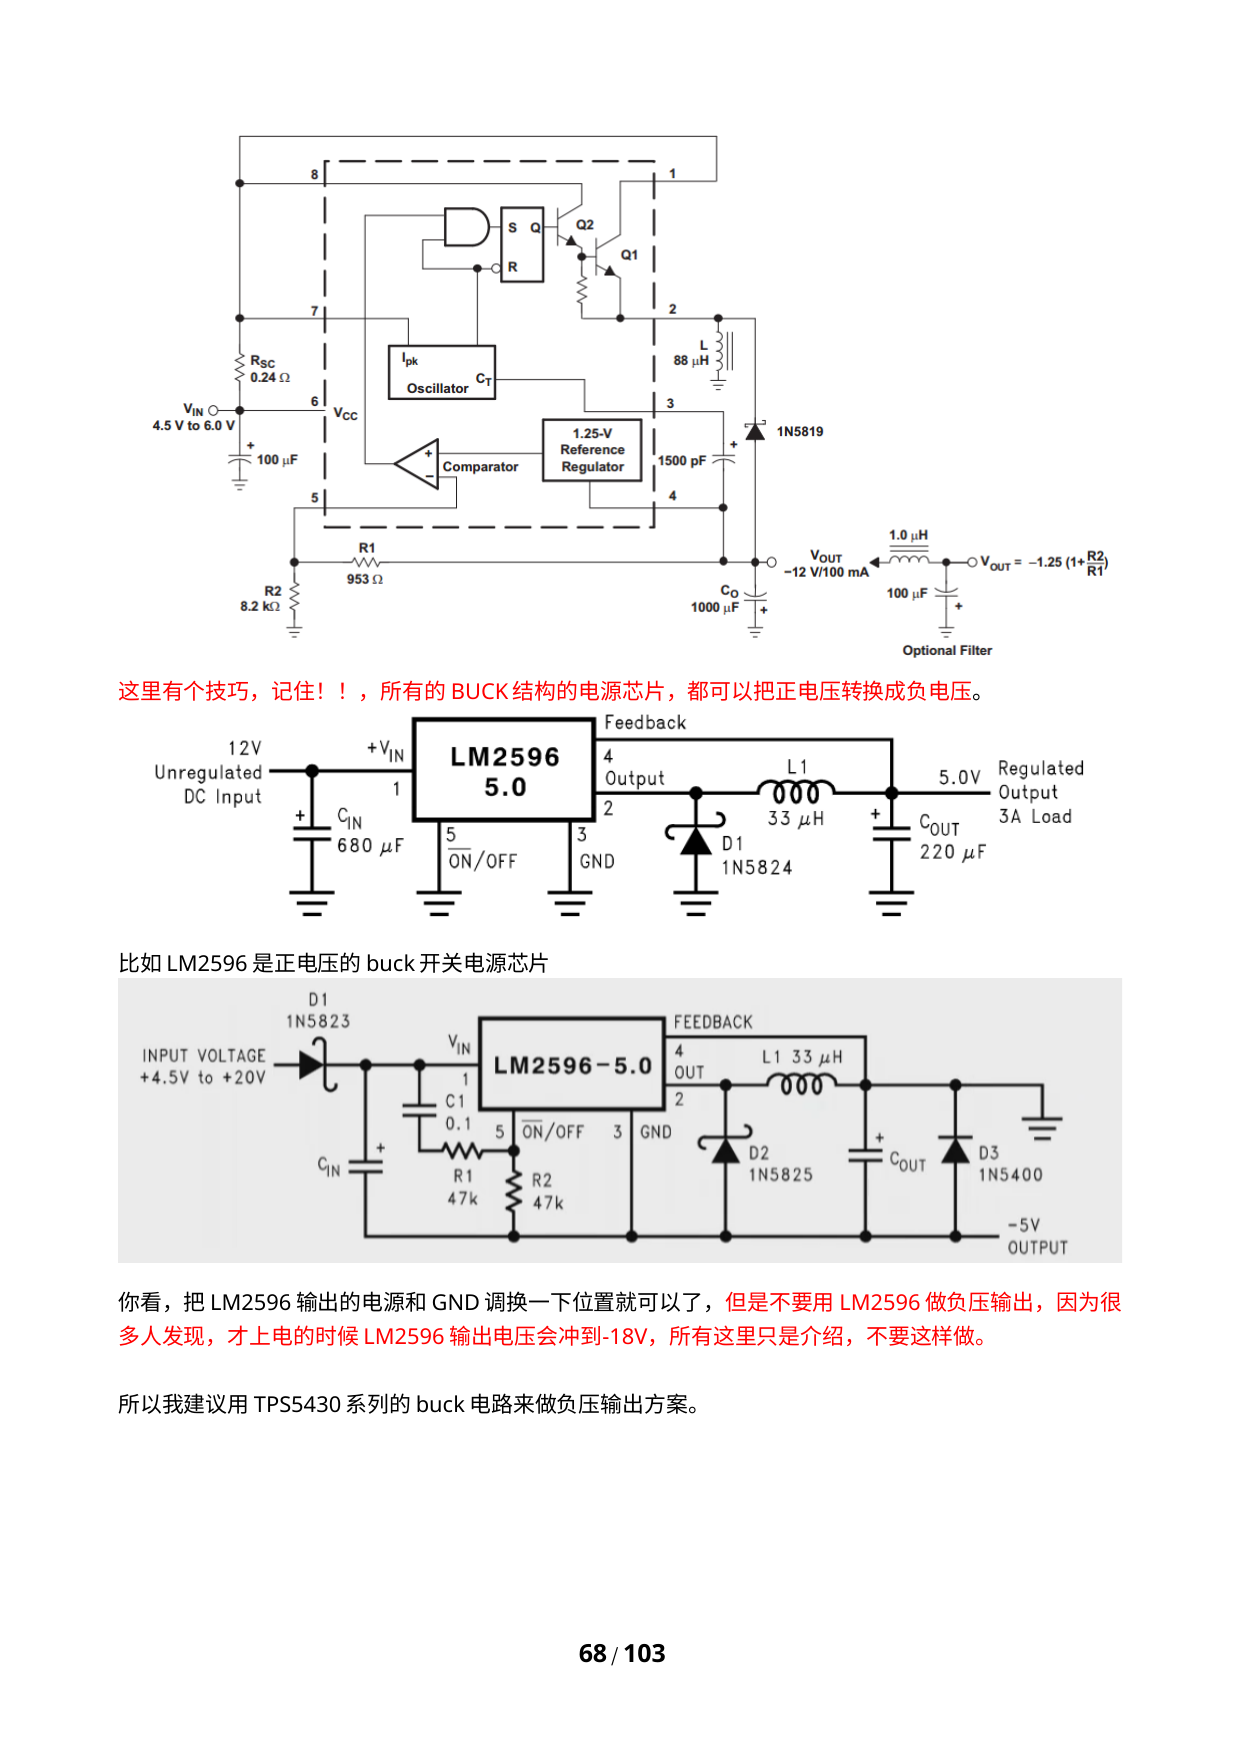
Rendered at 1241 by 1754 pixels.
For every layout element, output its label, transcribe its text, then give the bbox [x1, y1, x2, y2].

picture [118, 706, 1123, 927]
text 所以我建议用TPS5430系列的buck电路来做负压输出方案。 [118, 1386, 1122, 1420]
text 你看，把LM2596输出的电源和GND调换一下位置就可以了，但是不要用LM2596做负压输出，因为很多人发现，才上电的时候LM2596输出电压会冲到-18V，所有这里只是介绍，不要这样做。 [118, 1284, 1122, 1352]
text 这里有个技巧，记住！！，所有的BUCK结构的电源芯片，都可以把正电压转换成负电压。 [118, 673, 1122, 706]
picture [118, 978, 1123, 1263]
text 比如LM2596是正电压的buck开关电源芯片 [118, 944, 1122, 978]
picture [118, 129, 1123, 669]
